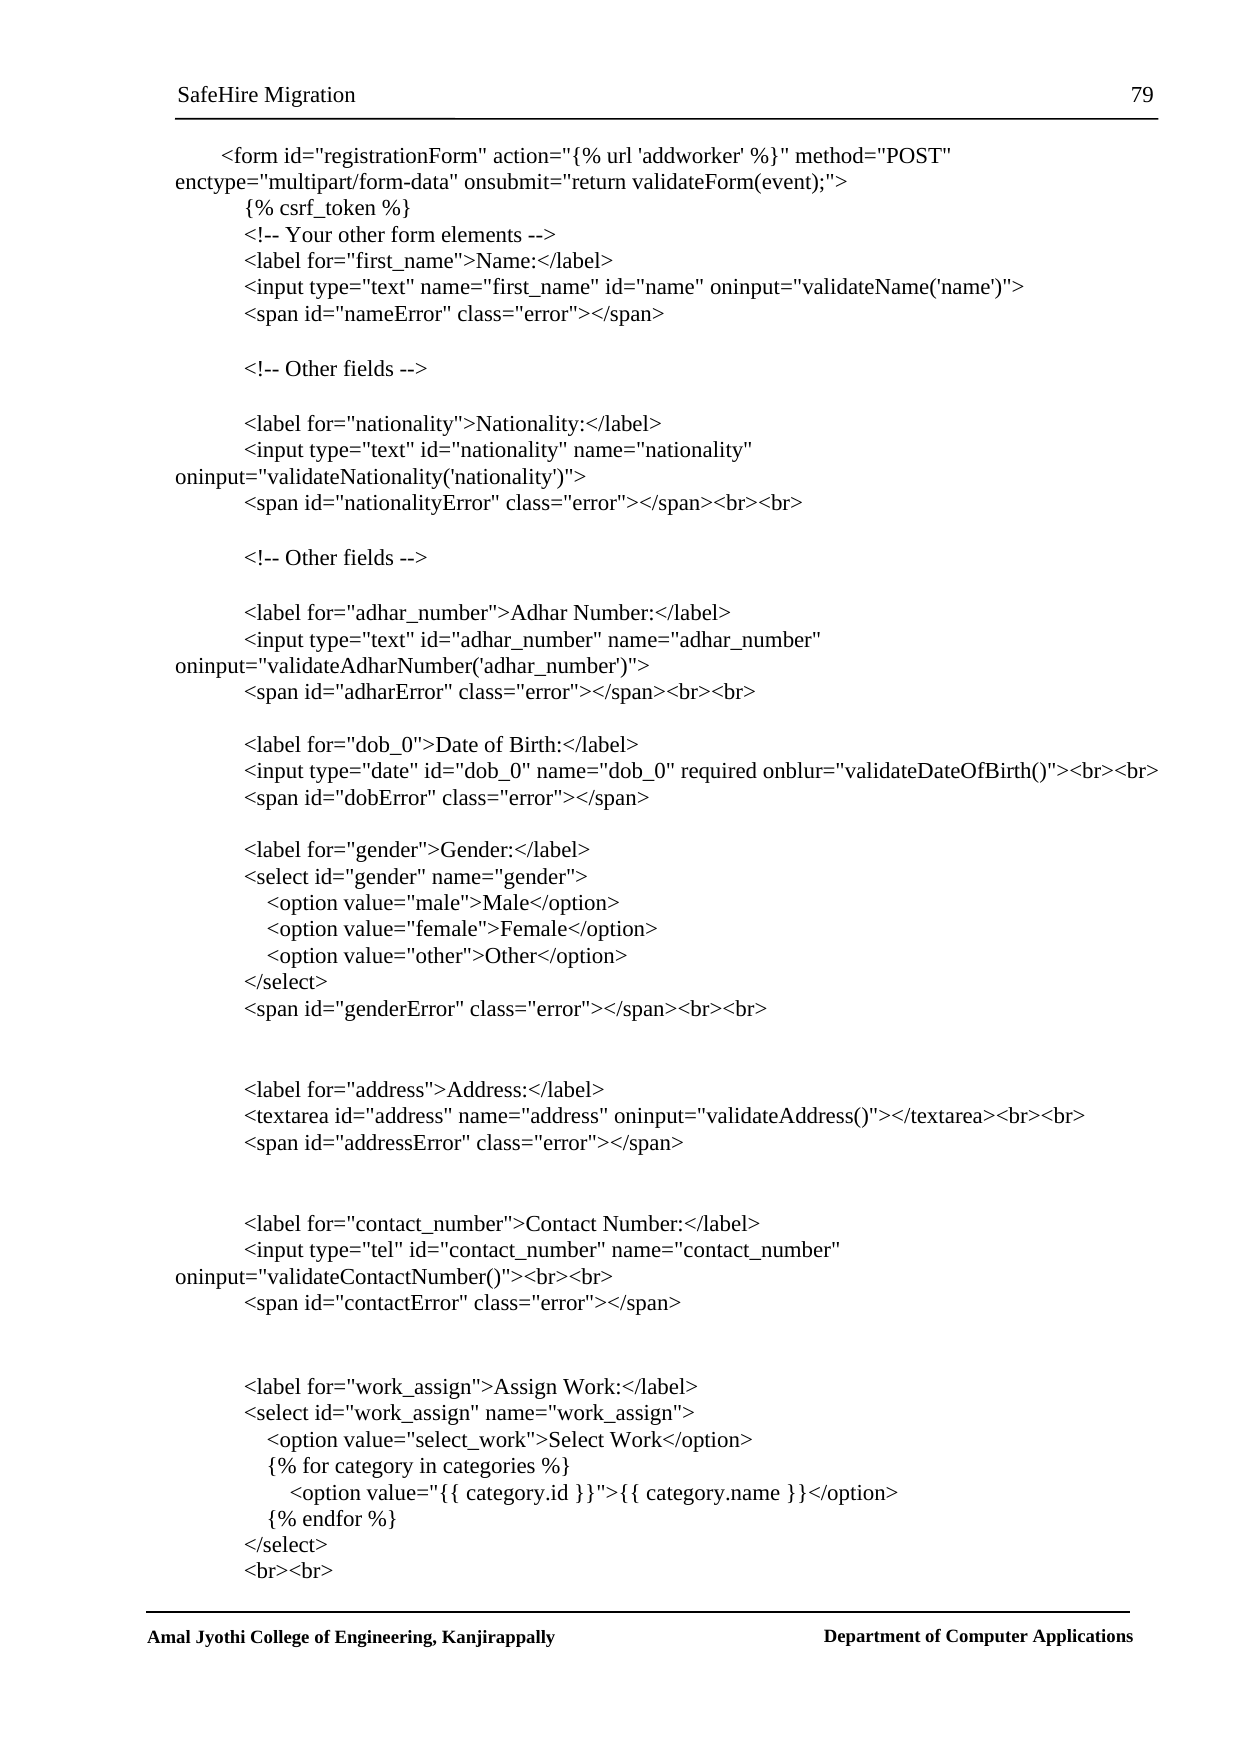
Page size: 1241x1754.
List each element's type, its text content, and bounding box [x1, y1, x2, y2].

text <input type="text" name="first_name" id="name" oninput="validateName('name')"> [175, 273, 1162, 300]
text <span id="contactError" class="error"></span> [175, 1289, 1162, 1316]
text <span id="nationalityError" class="error"></span><br><br> [175, 489, 1162, 515]
text <textarea id="address" name="address" oninput="validateAddress()"></textarea><br><br> [175, 1102, 1162, 1129]
text <option value="{{ category.id }}">{{ category.name }}</option> [175, 1478, 1162, 1505]
text <span id="dobError" class="error"></span> [175, 784, 1162, 810]
text <option value="other">Other</option> [175, 942, 1162, 968]
text <input type="text" id="nationality" name="nationality" oninput="validateNationality('nationality')"> [175, 436, 1162, 489]
text <!-- Your other form elements --> [175, 221, 1162, 247]
text <label for="work_assign">Assign Work:</label> [175, 1373, 1162, 1399]
text <br><br> [175, 1558, 1162, 1584]
text </select> [175, 968, 1162, 994]
text <label for="nationality">Nationality:</label> [175, 410, 1162, 436]
text </select> [175, 1531, 1162, 1558]
text <label for="gender">Gender:</label> [175, 836, 1162, 863]
text <select id="gender" name="gender"> [175, 863, 1162, 889]
text <!-- Other fields --> [175, 355, 1162, 381]
text {% endfor %} [175, 1505, 1162, 1531]
text <span id="adharError" class="error"></span><br><br> [175, 678, 1162, 705]
text <option value="female">Female</option> [175, 916, 1162, 942]
text <form id="registrationForm" action="{% url 'addworker' %}" method="POST" enctype="multipart/form-data" onsubmit="return validateForm(event);"> [175, 142, 1162, 194]
text <label for="adhar_number">Adhar Number:</label> [175, 599, 1162, 626]
text <option value="male">Male</option> [175, 889, 1162, 916]
text <span id="nameError" class="error"></span> [175, 300, 1162, 326]
text <!-- Other fields --> [175, 544, 1162, 571]
text <option value="select_work">Select Work</option> [175, 1426, 1162, 1452]
text <label for="address">Address:</label> [175, 1076, 1162, 1102]
text <label for="first_name">Name:</label> [175, 247, 1162, 273]
text <select id="work_assign" name="work_assign"> [175, 1399, 1162, 1426]
text <span id="genderError" class="error"></span><br><br> [175, 994, 1162, 1021]
text <input type="text" id="adhar_number" name="adhar_number" oninput="validateAdharNumber('adhar_number')"> [175, 626, 1162, 678]
text <label for="contact_number">Contact Number:</label> [175, 1210, 1162, 1237]
text {% for category in categories %} [175, 1452, 1162, 1478]
text <input type="date" id="dob_0" name="dob_0" required onblur="validateDateOfBirth()"><br><br> [175, 757, 1162, 784]
text <input type="tel" id="contact_number" name="contact_number" oninput="validateContactNumber()"><br><br> [175, 1237, 1162, 1289]
text {% csrf_token %} [175, 194, 1162, 221]
text <span id="addressError" class="error"></span> [175, 1129, 1162, 1155]
text <label for="dob_0">Date of Birth:</label> [175, 731, 1162, 757]
